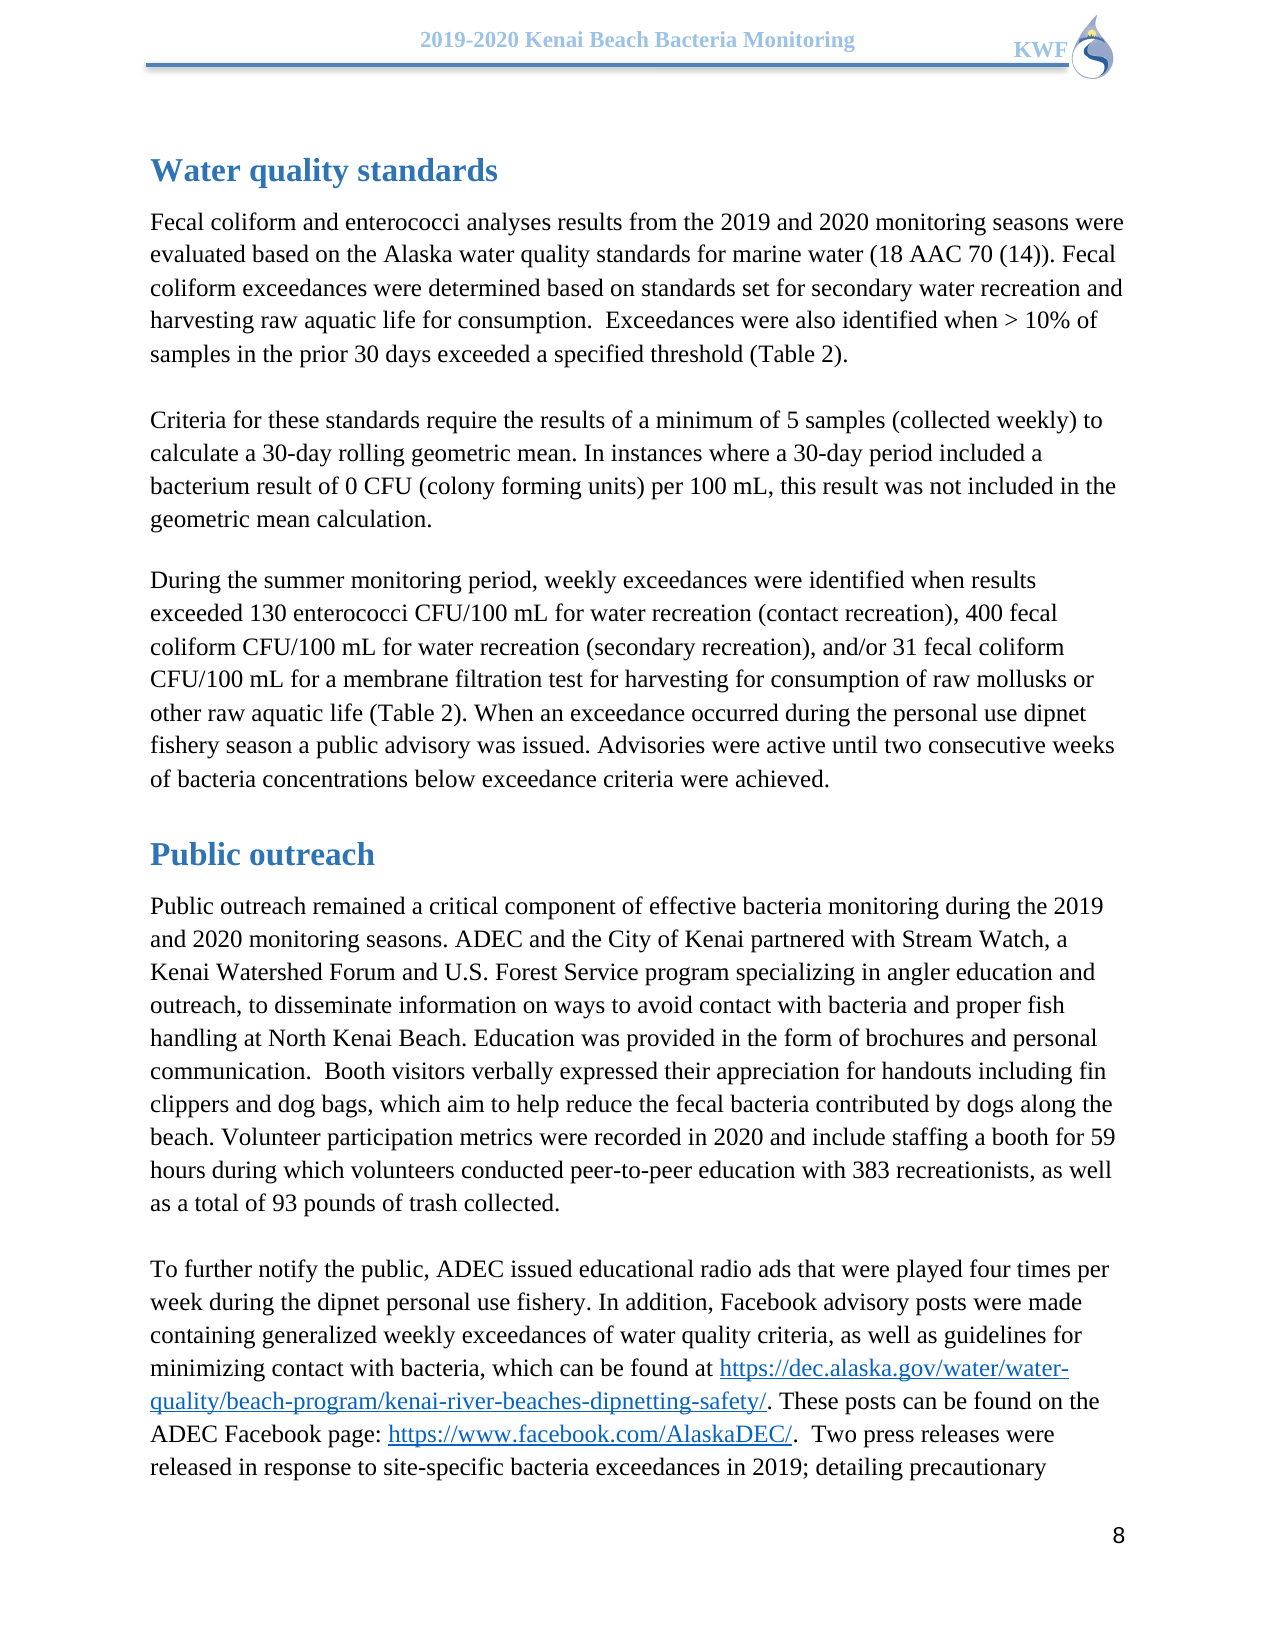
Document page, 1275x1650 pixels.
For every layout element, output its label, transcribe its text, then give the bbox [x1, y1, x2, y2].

text Criteria for these standards require the results of a minimum of 5 samples (collected weekly) to calculate a 30-day rolling geometric mean. In instances where a 30-day period included a bacterium result of 0 CFU (colony forming units) per 100 mL, this result was not included in the geometric mean calculation. [150, 405, 1125, 532]
subtitle Public outreach [150, 834, 1125, 872]
picture [1069, 13, 1118, 79]
subtitle Water quality standards [150, 150, 1125, 188]
text Fecal coliform and enterococci analyses results from the 2019 and 2020 monitoring seasons were evaluated based on the Alaska water quality standards for marine water (18 AAC 70 (14)). Fecal coliform exceedances were determined based on standards set for secondary water recreation and harvesting raw aquatic life for consumption. Exceedances were also identified when > 10% of samples in the prior 30 days exceeded a specified threshold (Table 2). [150, 207, 1125, 367]
text To further notify the public, ADEC issued educational radio ads that were played four times per week during the dipnet personal use fishery. In addition, Facebook advisory posts were made containing generalized weekly exceedances of water quality criteria, as well as guidelines for minimizing contact with bacteria, which can be found at https://dec.alaska.gov/water/water-quality/beach-program/kenai-river-beaches-dipnetting-safety/. These posts can be found on the ADEC Facebook page: https://www.facebook.com/AlaskaDEC/. Two press releases were released in response to site-specific bacteria exceedances in 2019; detailing precautionary [150, 1254, 1125, 1481]
text Public outreach remained a critical component of effective bacteria monitoring during the 2019 and 2020 monitoring seasons. ADEC and the City of Kenai partnered with Stream Watch, a Kenai Watershed Forum and U.S. Forest Service program specializing in angler education and outreach, to disseminate information on ways to avoid contact with bacteria and proper fish handling at North Kenai Beach. Education was provided in the form of brochures and personal communication. Booth visitors verbally expressed their appreciation for handouts including fin clippers and dog bags, which aim to help reduce the fecal bacteria contributed by dogs along the beach. Volunteer participation metrics were recorded in 2020 and include staffing a booth for 59 hours during which volunteers conducted peer-to-peer education with 383 recreationists, as well as a total of 93 pounds of trash collected. [150, 891, 1125, 1217]
text During the summer monitoring period, weekly exceedances were identified when results exceeded 130 enterococci CFU/100 mL for water recreation (contact recreation), 400 fecal coliform CFU/100 mL for water recreation (secondary recreation), and/or 31 fecal coliform CFU/100 mL for a membrane filtration test for harvesting for consumption of raw mollusks or other raw aquatic life (Table 2). When an exceedance occurred during the personal use dipnet fishery season a public advisory was issued. Advisories were active until two consecutive weeks of bacteria concentrations below exceedance criteria were achieved. [150, 566, 1125, 792]
